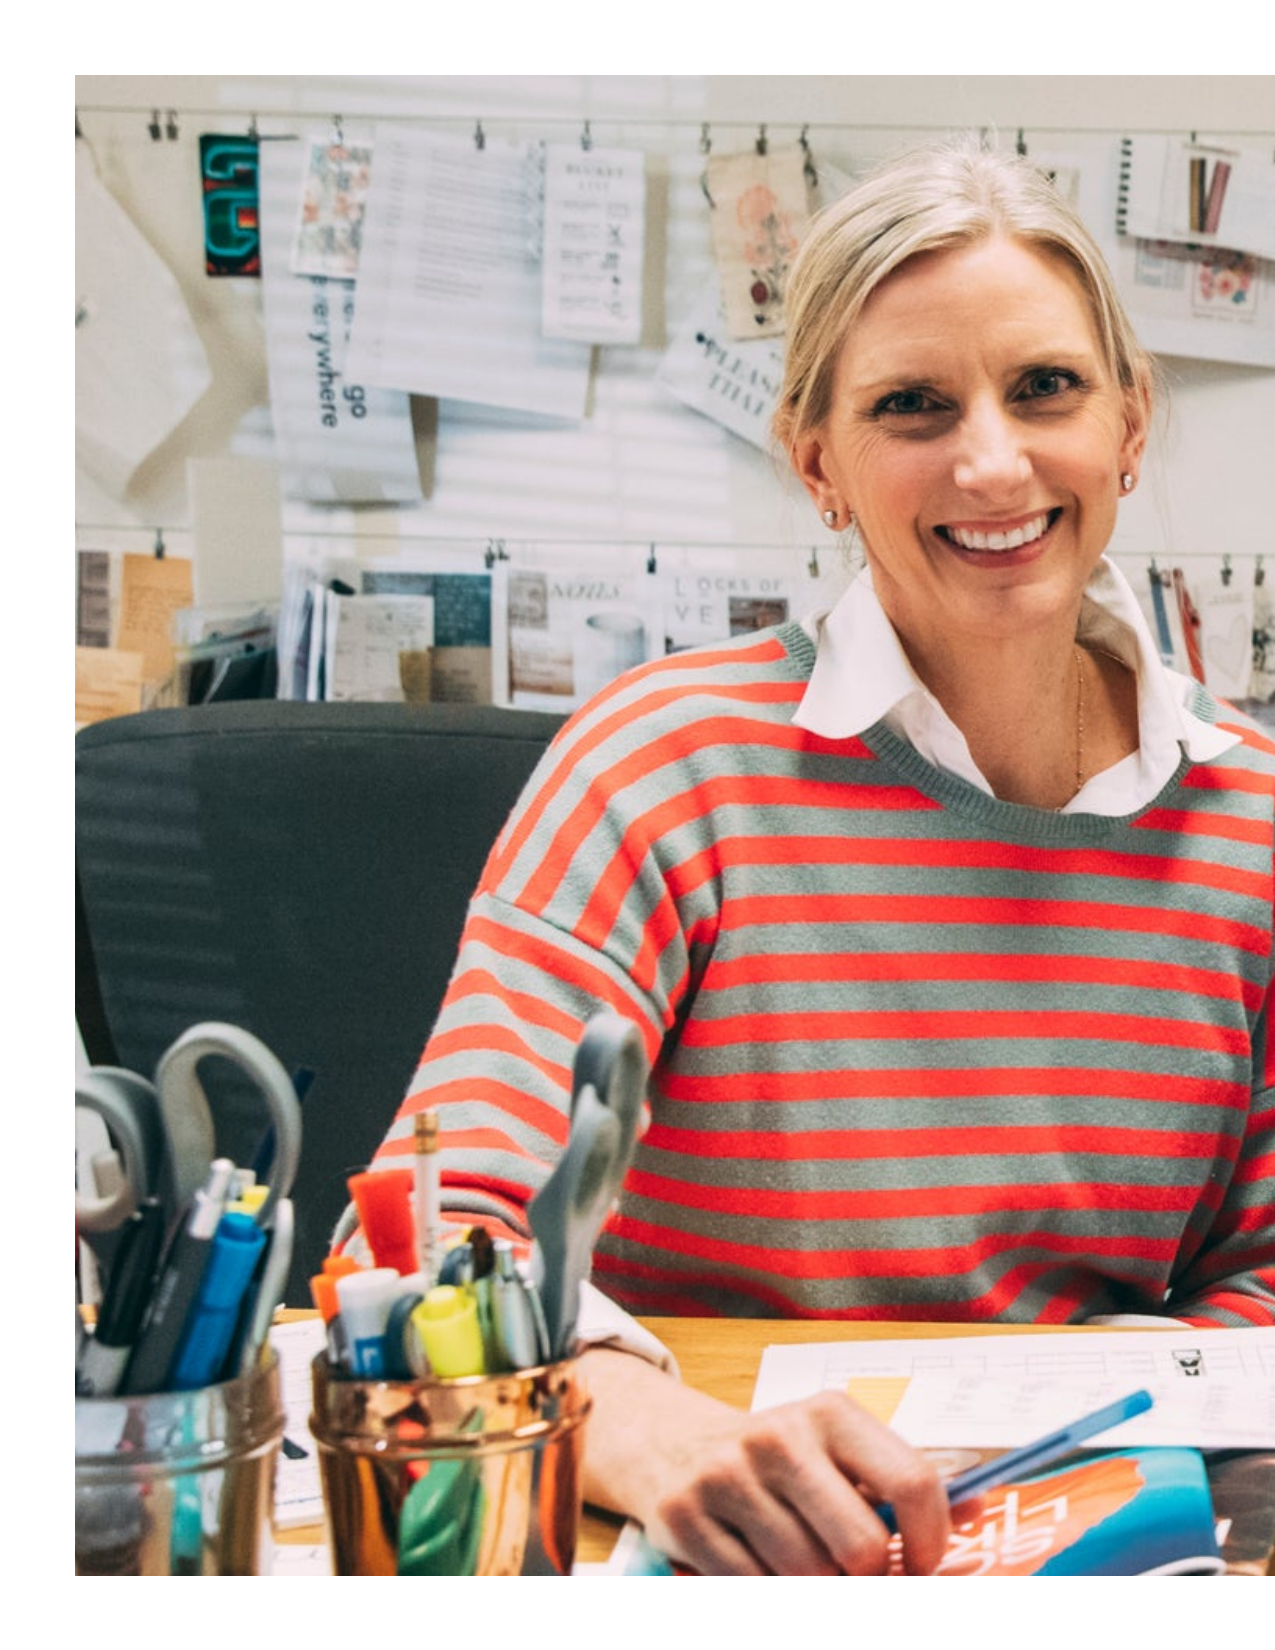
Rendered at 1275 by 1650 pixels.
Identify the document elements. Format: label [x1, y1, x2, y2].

picture [75, 75, 1275, 1576]
